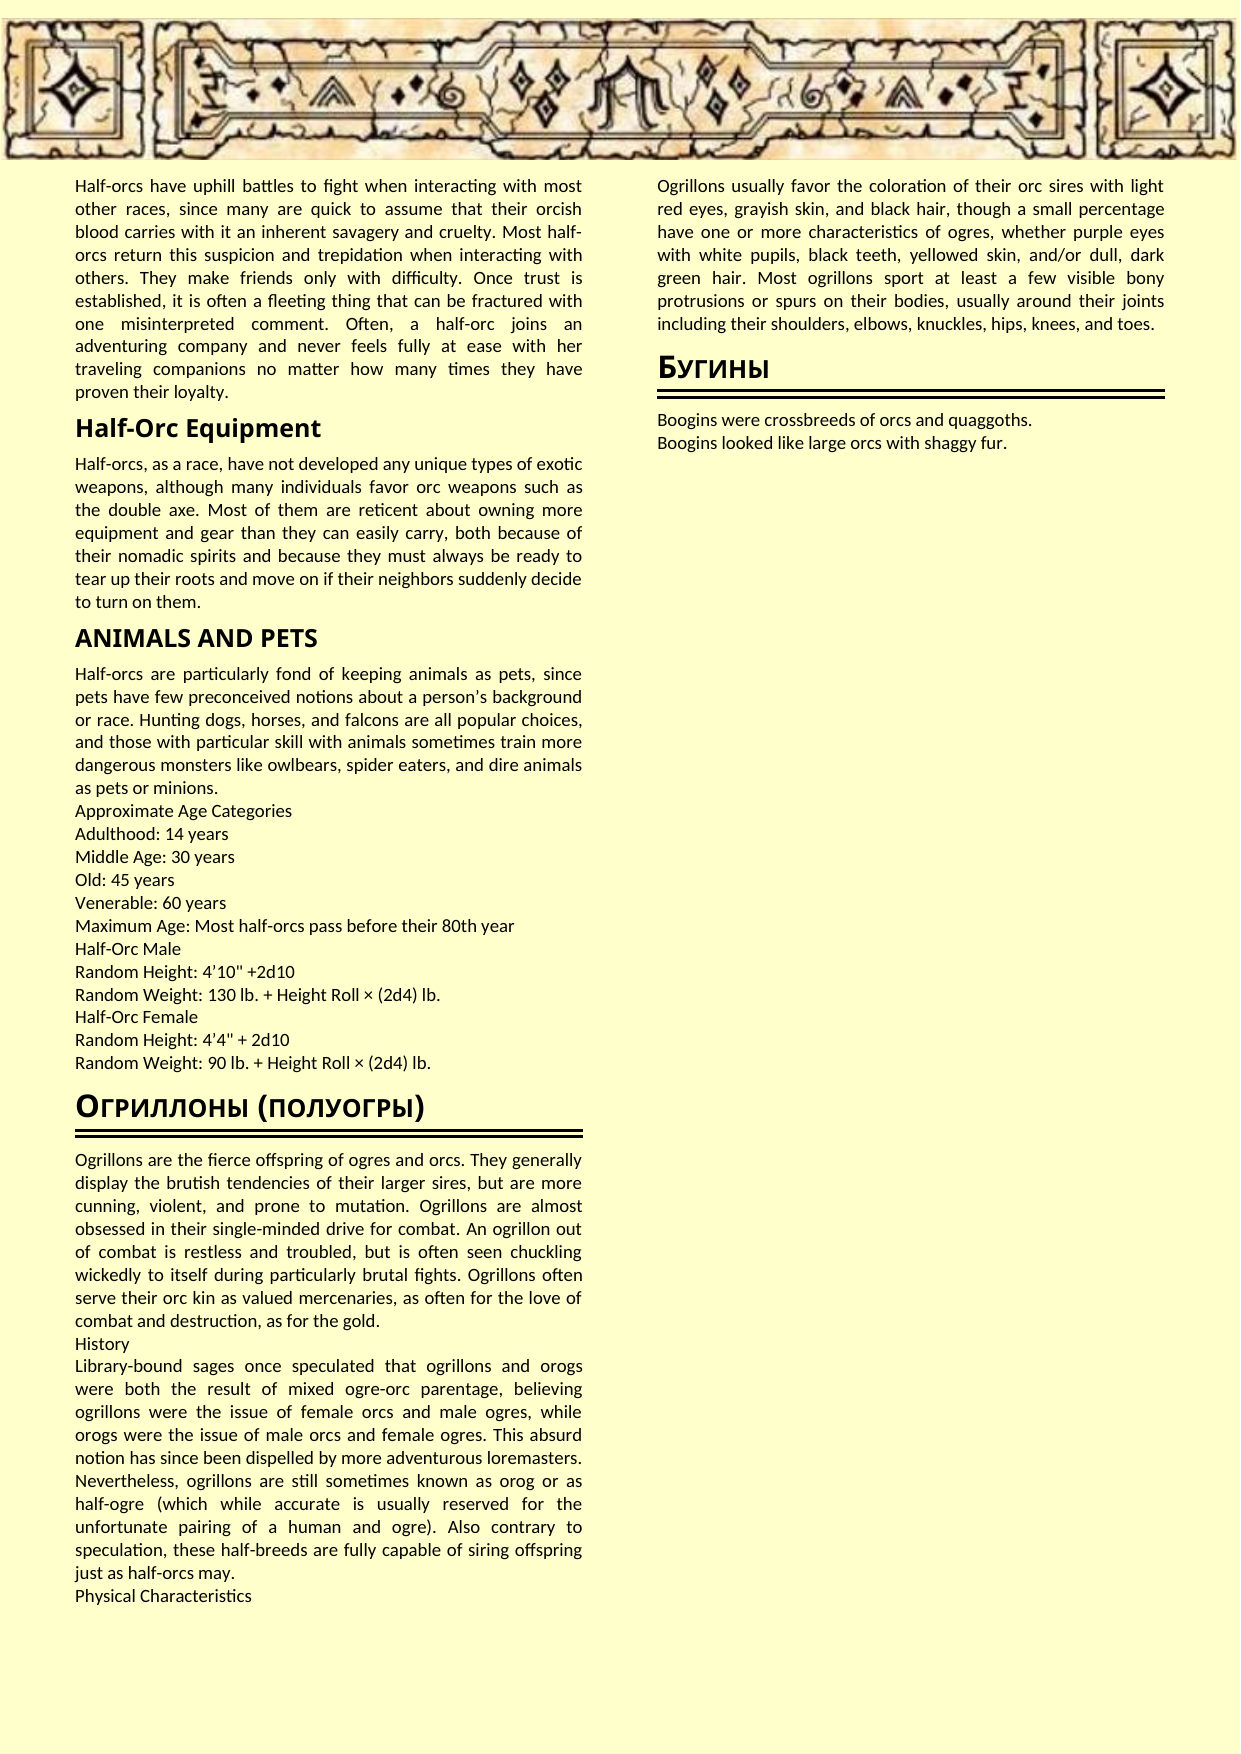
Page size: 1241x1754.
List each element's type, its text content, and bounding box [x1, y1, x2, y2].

subtitle Half-Orc Equipment [75, 411, 583, 445]
subtitle ANIMALS AND PETS [75, 620, 583, 654]
text Half-Orc Male [75, 937, 583, 960]
text Maximum Age: Most half-orcs pass before their 80th year [75, 914, 583, 937]
text Adulthood: 14 years [75, 822, 583, 845]
text Physical Characteristics [75, 1584, 583, 1607]
text Library-bound sages once speculated that ogrillons and orogs were both the result of mixed ogre-orc parentage, believing ogrillons were the issue of female orcs and male ogres, while orogs were the issue of male orcs and female ogres. This absurd notion has since been dispelled by more adventurous loremasters. Nevertheless, ogrillons are still sometimes known as orog or as half-ogre (which while accurate is usually reserved for the unfortunate pairing of a human and ogre). Also contrary to speculation, these half-breeds are fully capable of siring offspring just as half-orcs may. [75, 1355, 583, 1584]
text History [75, 1332, 583, 1355]
subtitle Огриллоны (полуогры) [75, 1084, 583, 1129]
text Venerable: 60 years [75, 891, 583, 914]
text Random Weight: 90 lb. + Height Roll × (2d4) lb. [75, 1051, 583, 1074]
text Random Height: 4’4" + 2d10 [75, 1028, 583, 1051]
text Half-orcs, as a race, have not developed any unique types of exotic weapons, although many individuals favor orc weapons such as the double axe. Most of them are reticent about owning more equipment and gear than they can easily carry, both because of their nomadic spirits and because they must always be ready to tear up their roots and move on if their neighbors suddenly decide to turn on them. [75, 452, 583, 613]
text Half-Orc Female [75, 1006, 583, 1028]
text Random Weight: 130 lb. + Height Roll × (2d4) lb. [75, 983, 583, 1006]
text Ogrillons are the fierce offspring of ogres and orcs. They generally display the brutish tendencies of their larger sires, but are more cunning, violent, and prone to mutation. Ogrillons are almost obsessed in their single-minded drive for combat. An ogrillon out of combat is restless and troubled, but is often seen chuckling wickedly to itself during particularly brutal fights. Ogrillons often serve their orc kin as valued mercenaries, as often for the love of combat and destruction, as for the gold. [75, 1148, 583, 1332]
text Approximate Age Categories [75, 799, 583, 822]
text Old: 45 years [75, 868, 583, 891]
picture [0, 18, 1236, 159]
text Boogins looked like large orcs with shaggy fur. [657, 432, 1165, 454]
text Middle Age: 30 years [75, 845, 583, 868]
subtitle Бугины [657, 344, 1165, 389]
text Boogins were crossbreeds of orcs and quaggoths. [657, 409, 1165, 432]
text Half-orcs are particularly fond of keeping animals as pets, since pets have few preconceived notions about a person’s background or race. Hunting dogs, horses, and falcons are all popular choices, and those with particular skill with animals sometimes train more dangerous monsters like owlbears, spider eaters, and dire animals as pets or minions. [75, 662, 583, 799]
text Half-orcs have uphill battles to fight when interacting with most other races, since many are quick to assume that their orcish blood carries with it an inherent savagery and cruelty. Most half-orcs return this suspicion and trepidation when interacting with others. They make friends only with difficulty. Once trust is established, it is often a fleeting thing that can be fractured with one misinterpreted comment. Often, a half-orc joins an adventuring company and never feels fully at ease with her traveling companions no matter how many times they have proven their loyalty. [75, 159, 583, 403]
text Random Height: 4’10" +2d10 [75, 960, 583, 983]
text Ogrillons usually favor the coloration of their orc sires with light red eyes, grayish skin, and black hair, though a small percentage have one or more characteristics of ogres, whether purple eyes with white pupils, black teeth, yellowed skin, and/or dull, dark green hair. Most ogrillons sport at least a few visible bony protrusions or spurs on their bodies, usually around their joints including their shoulders, elbows, knuckles, hips, knees, and toes. [657, 159, 1165, 334]
